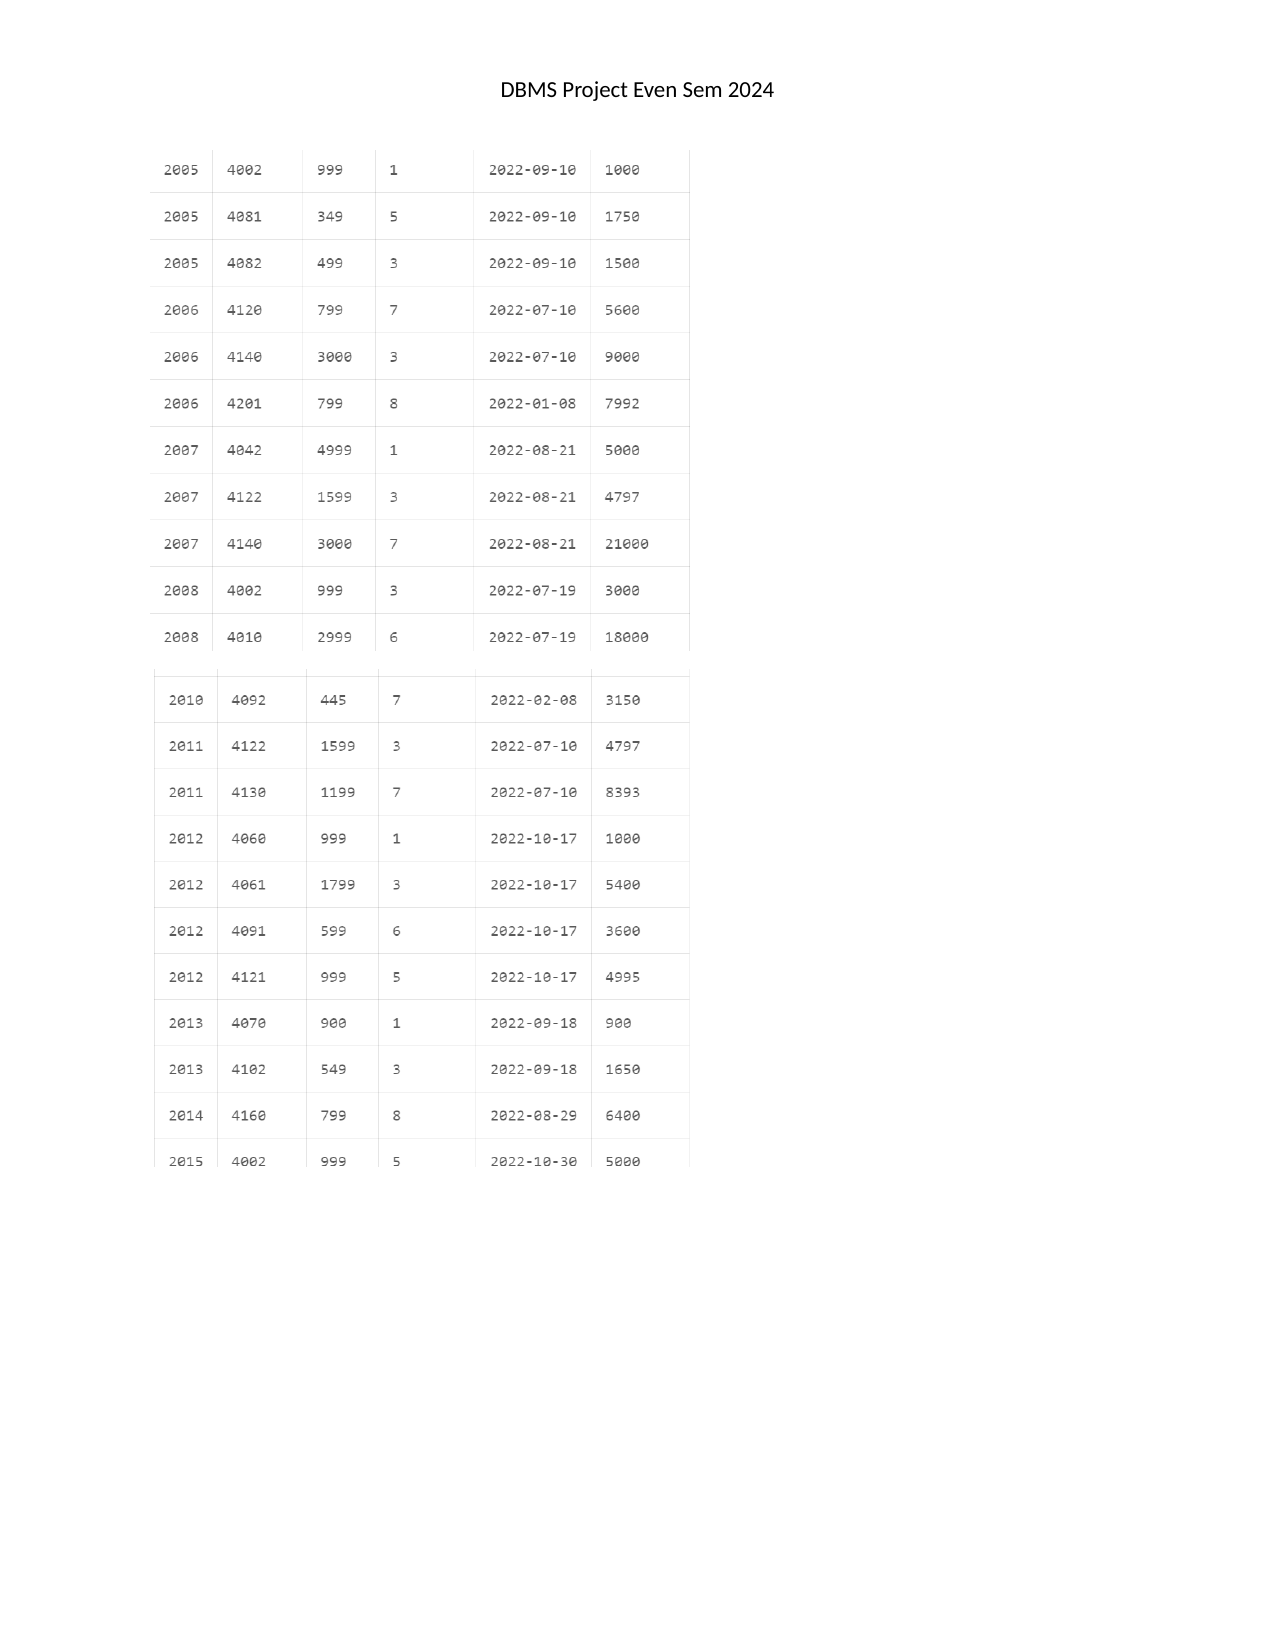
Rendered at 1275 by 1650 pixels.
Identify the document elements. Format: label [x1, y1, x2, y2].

picture [150, 150, 707, 651]
picture [150, 669, 693, 1167]
